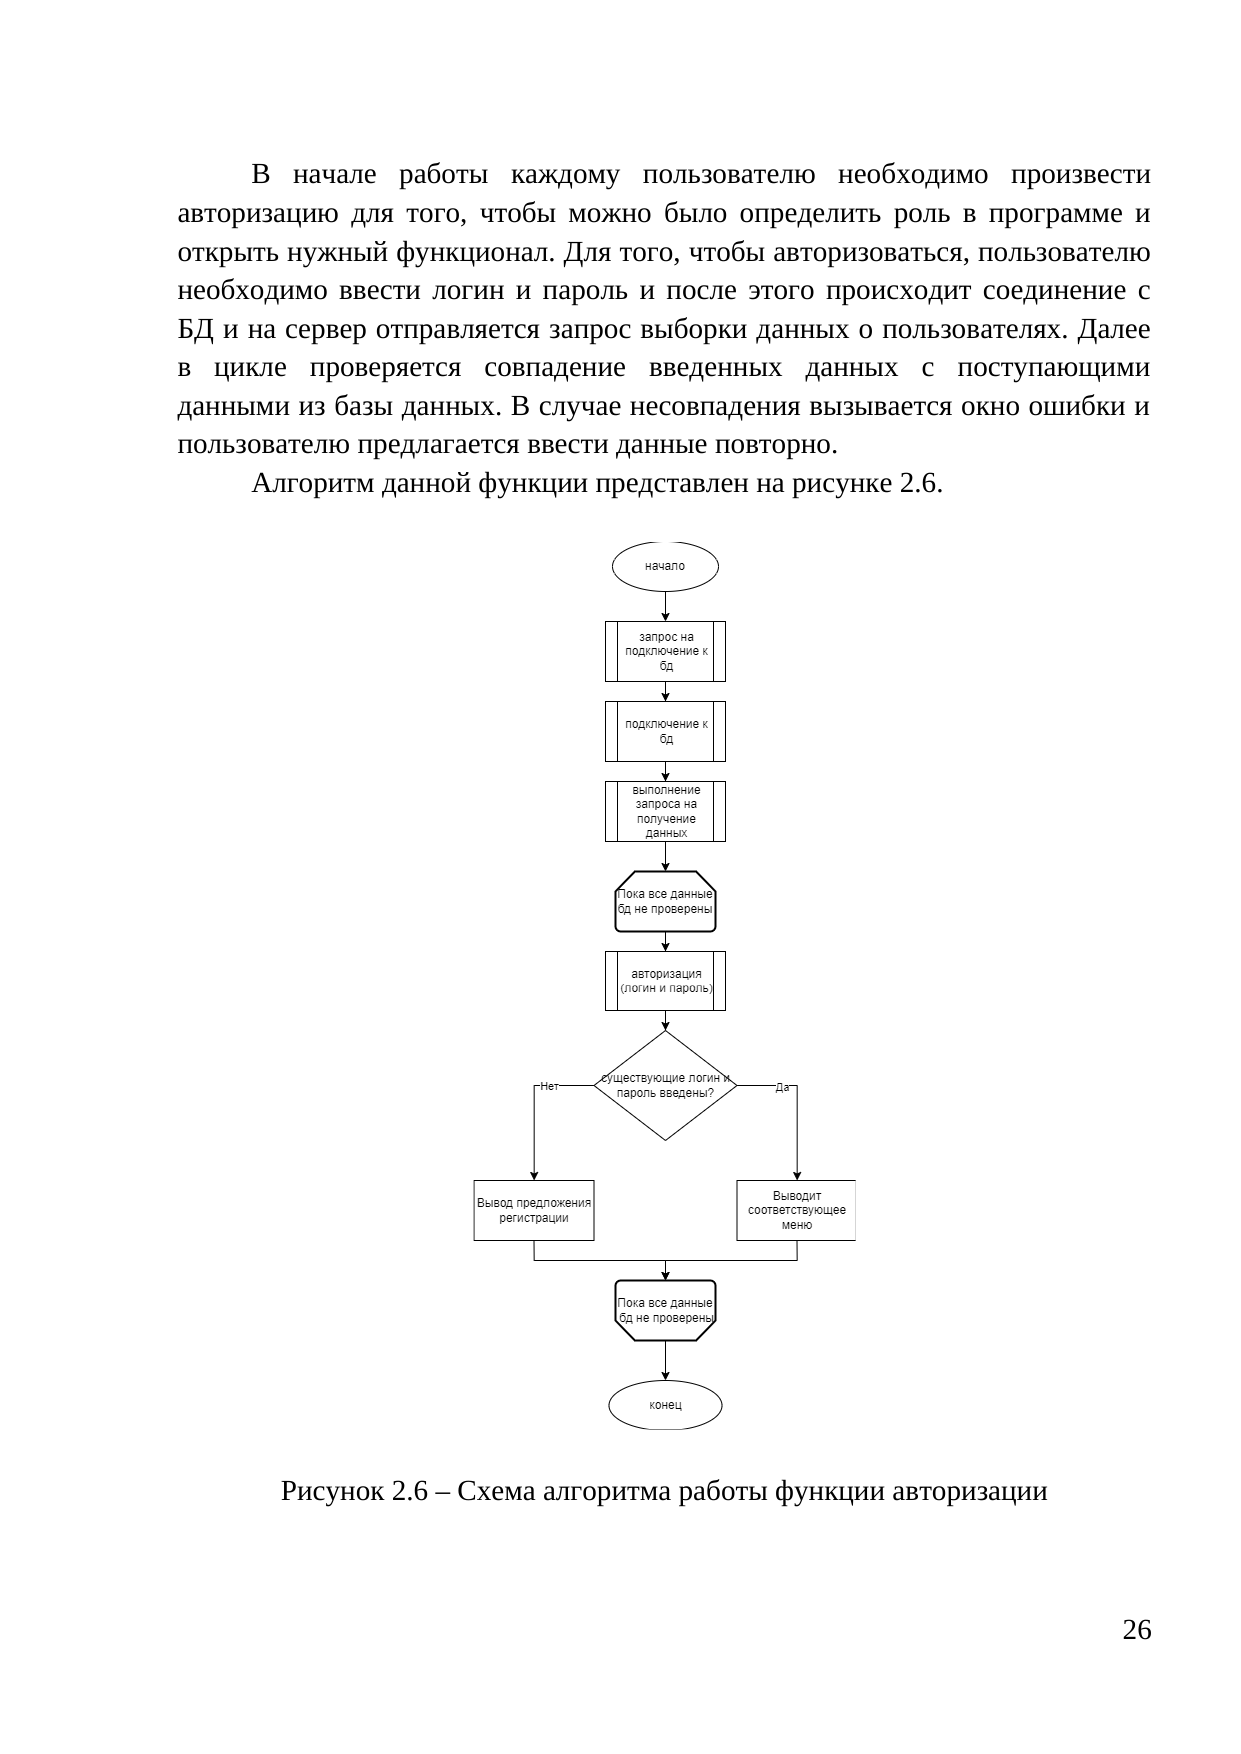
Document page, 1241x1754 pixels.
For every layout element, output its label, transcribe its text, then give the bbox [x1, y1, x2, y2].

picture [473, 542, 856, 1430]
text В начале работы каждому пользователю необходимо произвести авторизацию для того, чтобы можно было определить роль в программе и открыть нужный функционал. Для того, чтобы авторизоваться, пользователю необходимо ввести логин и пароль и после этого происходит соединение с БД и на сервер отправляется запрос выборки данных о пользователях. Далее в цикле проверяется совпадение введенных данных с поступающими данными из базы данных. В случае несовпадения вызывается окно ошибки и пользователю предлагается ввести данные повторно. [177, 157, 1152, 460]
text Рисунок 2.6 – Схема алгоритма работы функции авторизации [177, 1473, 1152, 1507]
text Алгоритм данной функции представлен на рисунке 2.6. [177, 465, 1152, 498]
